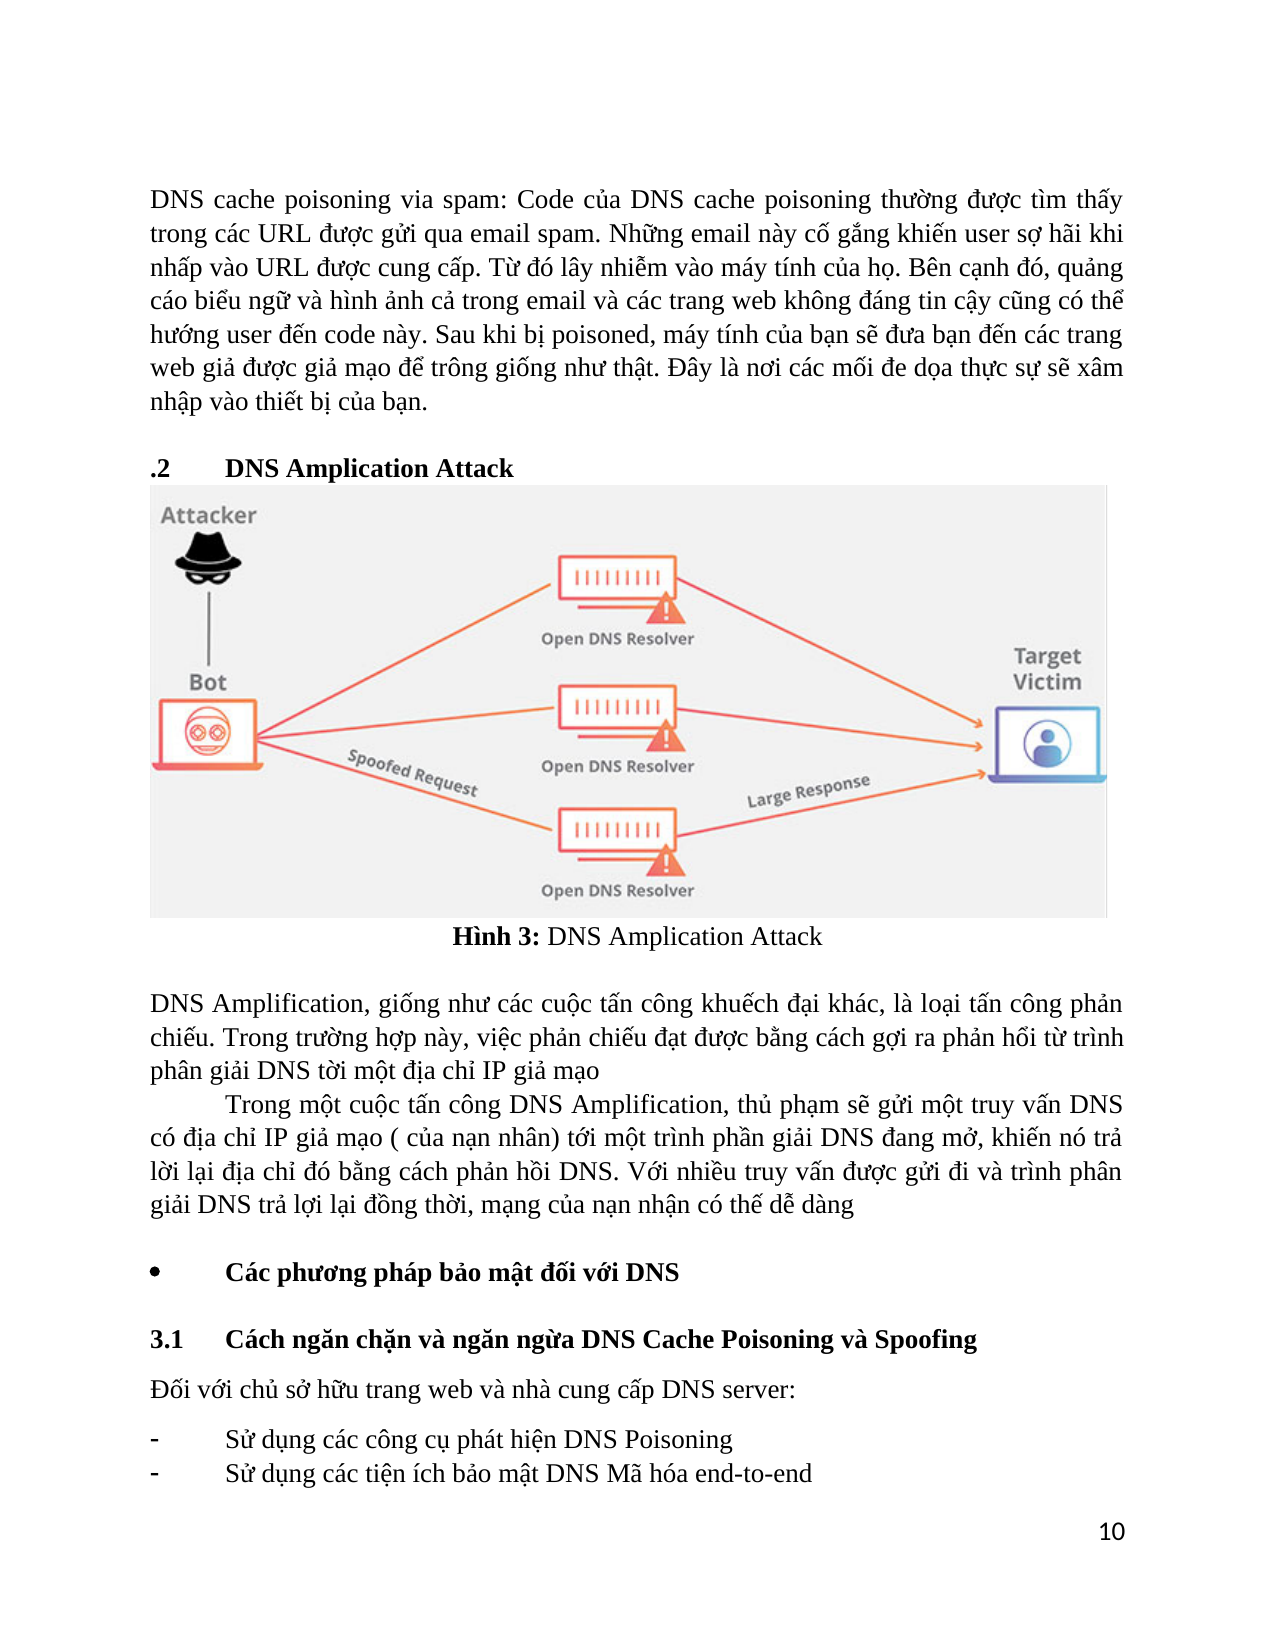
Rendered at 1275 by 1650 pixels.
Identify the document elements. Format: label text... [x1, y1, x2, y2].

list Sử dụng các tiện ích bảo mật DNS Mã hóa end-to-end [150, 1457, 1125, 1488]
list Sử dụng các công cụ phát hiện DNS Poisoning [150, 1423, 1125, 1454]
list Trong một cuộc tấn công DNS Amplification, thủ phạm sẽ gửi một truy vấn DNS có địa chỉ IP giả mạo ( của nạn nhân) tới một trình phần giải DNS đang mở, khiến nó trả lời lại địa chỉ đó bằng cách phản hồi DNS. Với nhiều truy vấn được gửi đi và trình phân giải DNS trả lợi lại đồng thời, mạng của nạn nhận có thế dễ dàng [150, 1088, 1125, 1220]
text Đối với chủ sở hữu trang web và nhà cung cấp DNS server: [150, 1373, 1125, 1404]
list DNS cache poisoning via spam: Code của DNS cache poisoning thường được tìm thấy trong các URL được gửi qua email spam. Những email này cố gắng khiến user sợ hãi khi nhấp vào URL được cung cấp. Từ đó lây nhiễm vào máy tính của họ. Bên cạnh đó, quảng cáo biểu ngữ và hình ảnh cả trong email và các trang web không đáng tin cậy cũng có thể hướng user đến code này. Sau khi bị poisoned, máy tính của bạn sẽ đưa bạn đến các trang web giả được giả mạo để trông giống như thật. Đây là nơi các mối đe dọa thực sự sẽ xâm nhập vào thiết bị của bạn. [150, 183, 1125, 416]
list DNS Amplication Attack [150, 452, 1125, 483]
list 3.1 Cách ngăn chặn và ngăn ngừa DNS Cache Poisoning và Spoofing [150, 1323, 1125, 1354]
list Các phương pháp bảo mật đối với DNS [150, 1256, 1125, 1287]
picture [150, 485, 1108, 918]
list DNS Amplification, giống như các cuộc tấn công khuếch đại khác, là loại tấn công phản chiếu. Trong trường hợp này, việc phản chiếu đạt được bằng cách gợi ra phản hổi từ trình phân giải DNS tời một địa chỉ IP giả mạo [150, 987, 1125, 1086]
list Hình 3: DNS Amplication Attack [150, 920, 1125, 951]
